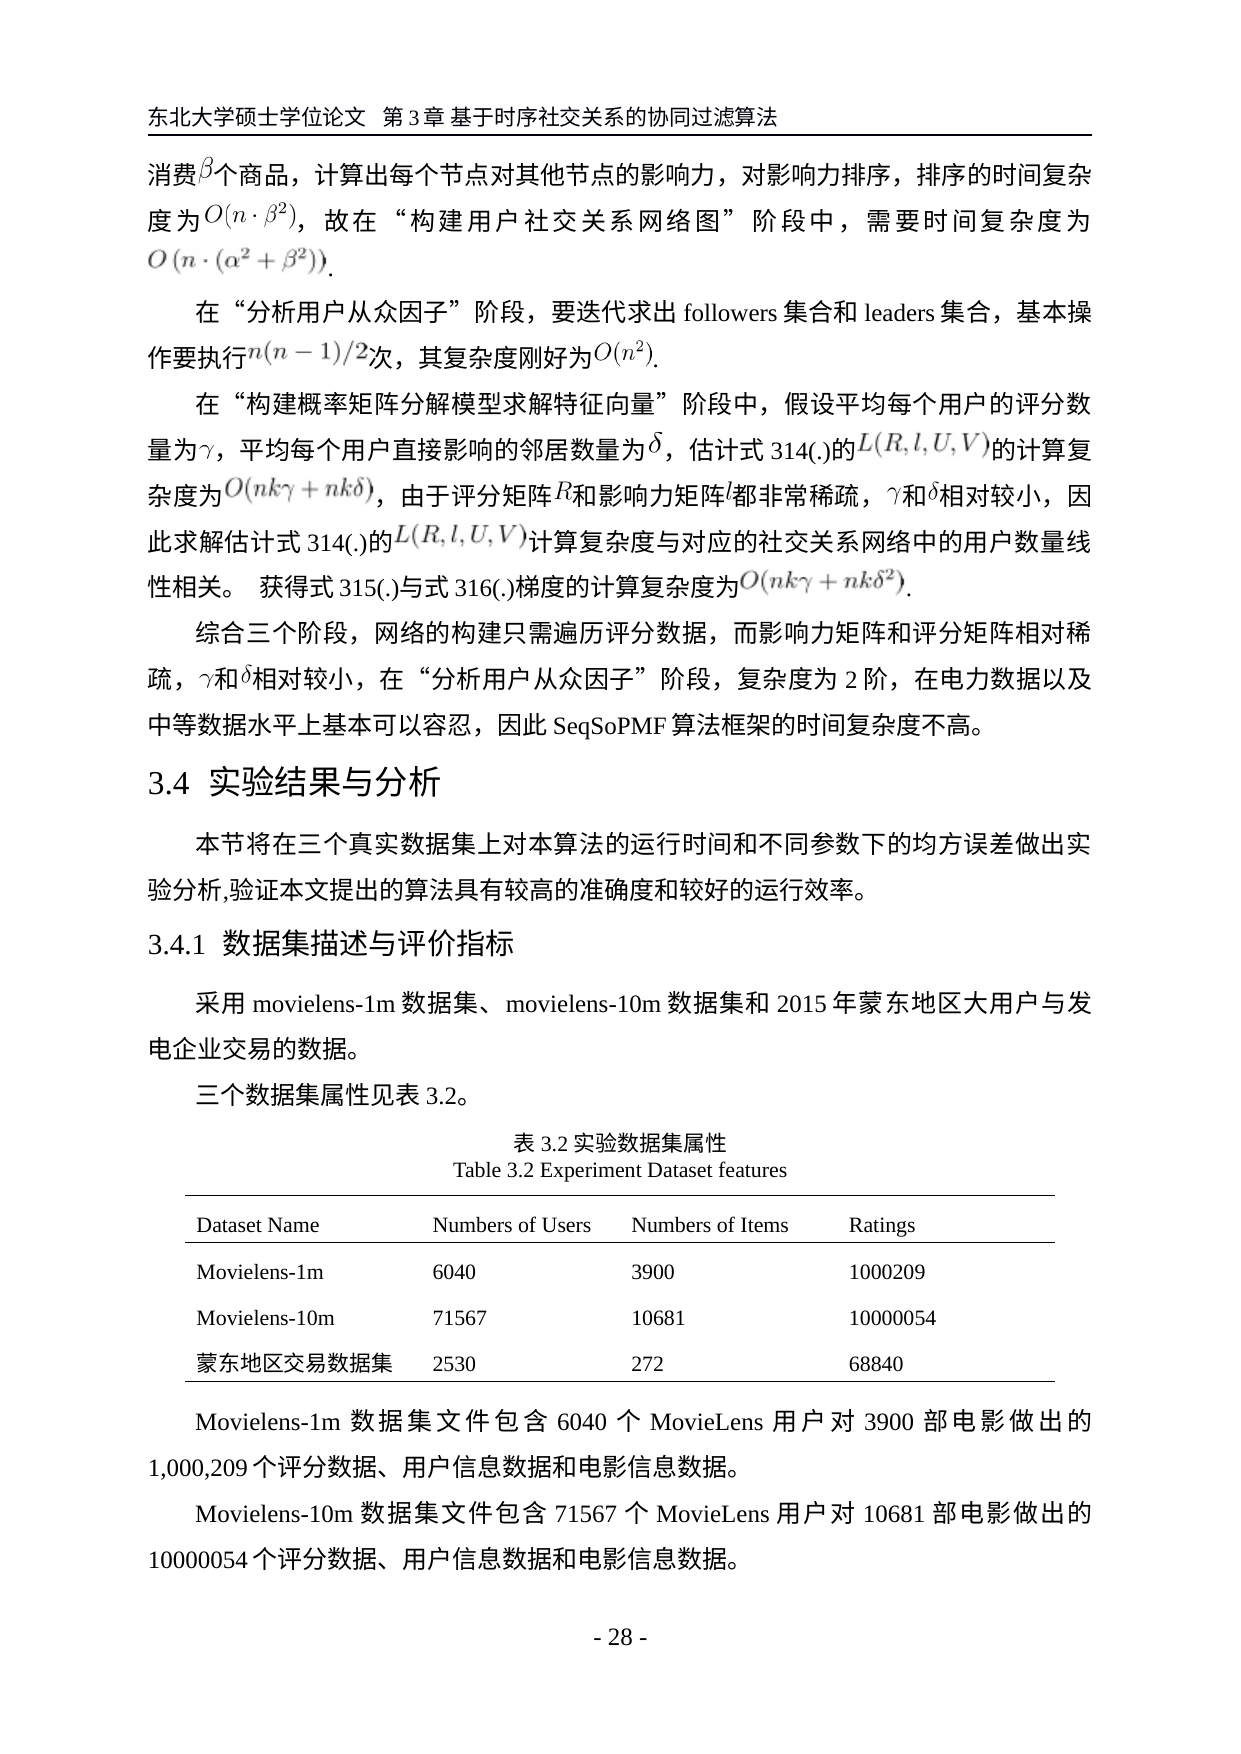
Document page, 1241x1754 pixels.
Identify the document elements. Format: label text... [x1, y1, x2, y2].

subtitle 实验结果与分析 [148, 756, 1092, 804]
table_header Ratings [838, 1196, 1055, 1242]
text 本节将在三个真实数据集上对本算法的运行时间和不同参数下的均方误差做出实验分析,验证本文提出的算法具有较高的准确度和较好的运行效率。 [148, 817, 1092, 908]
table_cell 2530 [421, 1335, 620, 1381]
table_cell 蒙东地区交易数据集 [185, 1335, 421, 1381]
text 综合三个阶段，网络的构建只需遍历评分数据，而影响力矩阵和评分矩阵相对稀疏，和相对较小，在“分析用户从众因子”阶段，复杂度为2阶，在电力数据以及中等数据水平上基本可以容忍，因此SeqSoPMF算法框架的时间复杂度不高。 [148, 606, 1092, 743]
text 表 3.2 实验数据集属性 [148, 1126, 1092, 1157]
table_cell 1000209 [838, 1243, 1055, 1289]
table_cell Movielens-1m [185, 1243, 421, 1289]
text 在“分析用户从众因子”阶段，要迭代求出followers集合和leaders集合，基本操作要执行次，其复杂度刚好为. [148, 285, 1092, 377]
text 采用movielens-1m数据集、movielens-10m数据集和2015年蒙东地区大用户与发电企业交易的数据。 [148, 976, 1092, 1067]
table_cell 68840 [838, 1335, 1055, 1381]
table_cell 272 [620, 1335, 837, 1381]
table_cell Movielens-10m [185, 1289, 421, 1335]
table_cell 10681 [620, 1289, 837, 1335]
table_cell 6040 [421, 1243, 620, 1289]
text 三个数据集属性见表 3.2。 [148, 1067, 1092, 1113]
table_header Numbers of Users [421, 1196, 620, 1242]
table_cell 3900 [620, 1243, 837, 1289]
text Movielens-10m数据集文件包含71567个MovieLens用户对10681部电影做出的10000054个评分数据、用户信息数据和电影信息数据。 [148, 1486, 1092, 1577]
subtitle 数据集描述与评价指标 [148, 921, 1092, 963]
text Table 3.2 Experiment Dataset features [148, 1157, 1092, 1183]
text Movielens-1m数据集文件包含6040个MovieLens用户对3900部电影做出的1,000,209个评分数据、用户信息数据和电影信息数据。 [148, 1394, 1092, 1486]
table_header Dataset Name [185, 1196, 421, 1242]
table_cell 10000054 [838, 1289, 1055, 1335]
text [148, 148, 1092, 285]
table_header Numbers of Items [620, 1196, 837, 1242]
table_cell 71567 [421, 1289, 620, 1335]
